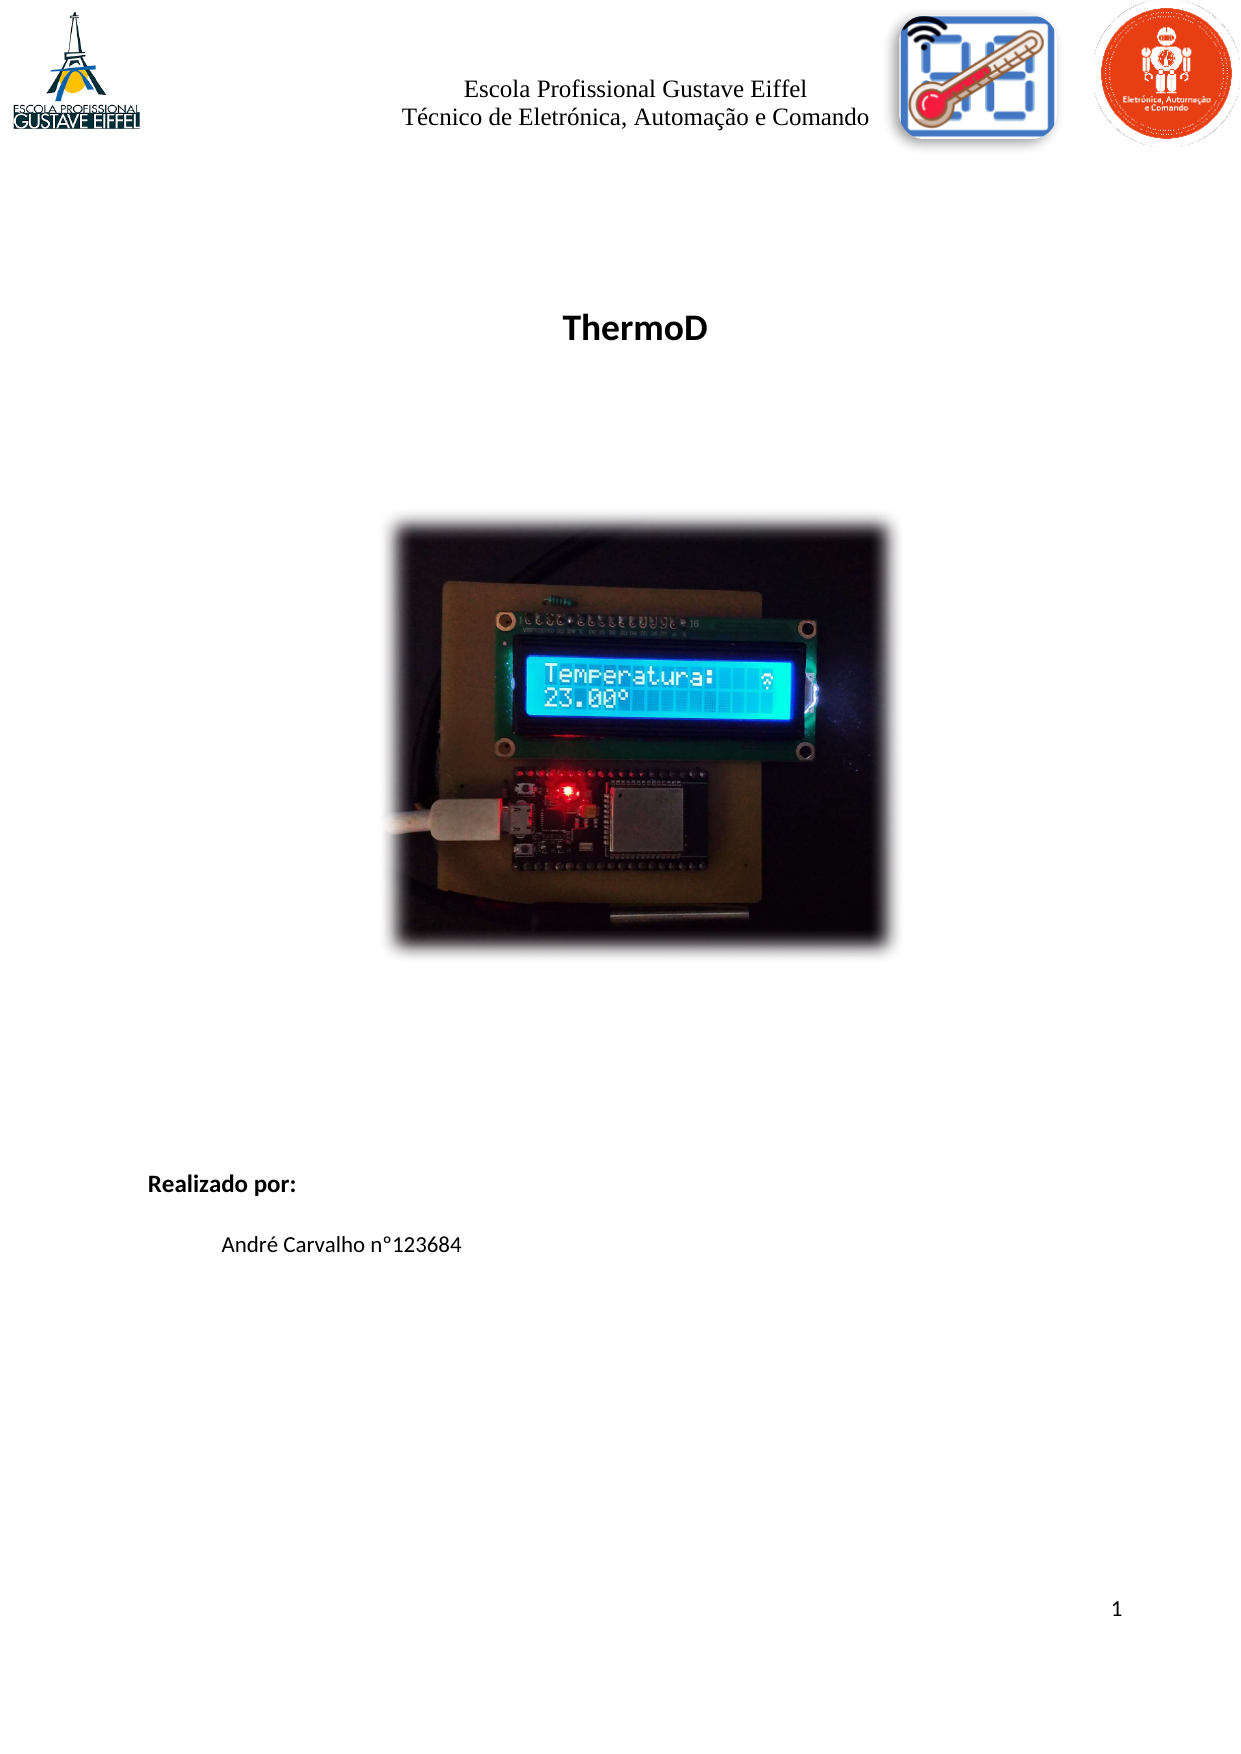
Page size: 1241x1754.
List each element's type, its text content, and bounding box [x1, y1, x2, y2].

title ThermoD [148, 304, 1122, 349]
text André Carvalho nº123684 [148, 1231, 1122, 1259]
picture [408, 537, 876, 935]
picture [2, 0, 150, 142]
picture [899, 15, 1057, 139]
text Realizado por: [148, 1168, 1122, 1199]
picture [1092, 0, 1240, 148]
